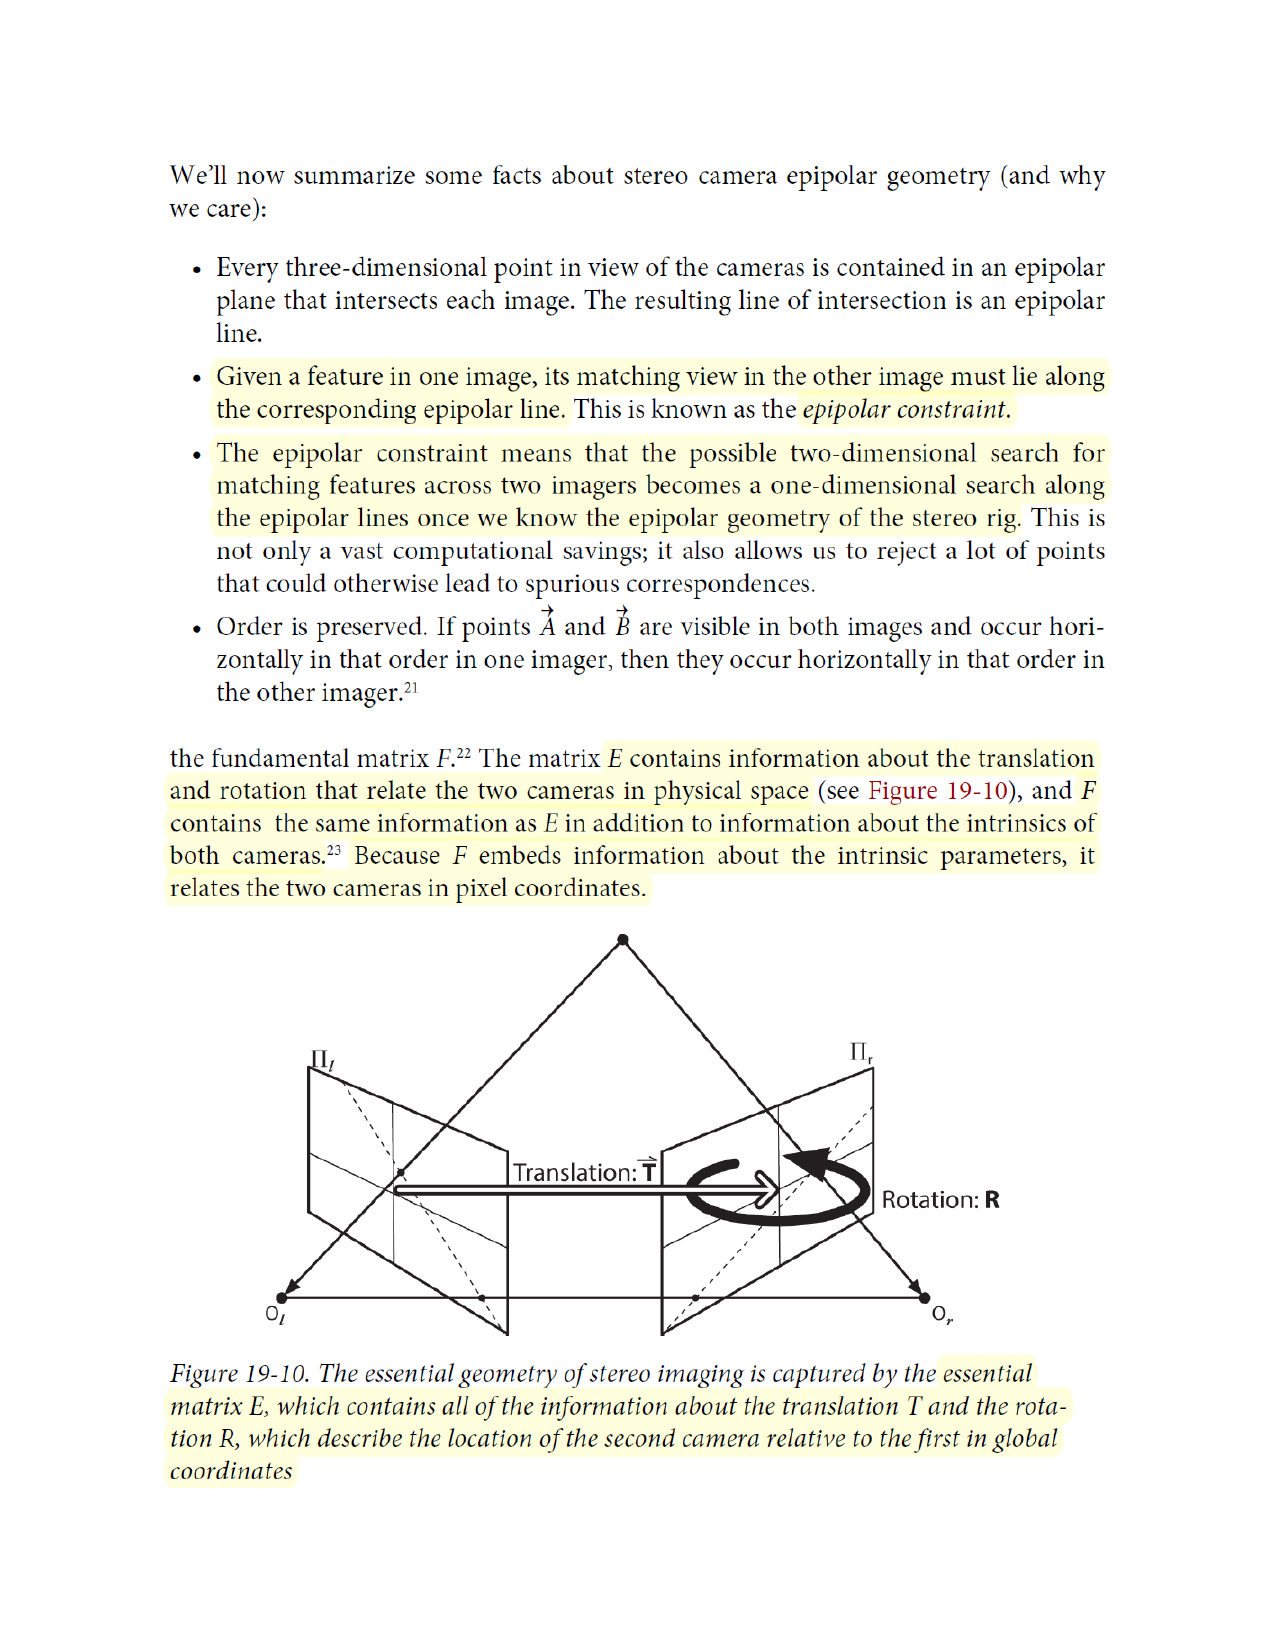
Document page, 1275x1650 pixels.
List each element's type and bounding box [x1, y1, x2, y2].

picture [150, 150, 1125, 714]
picture [150, 732, 1125, 1488]
